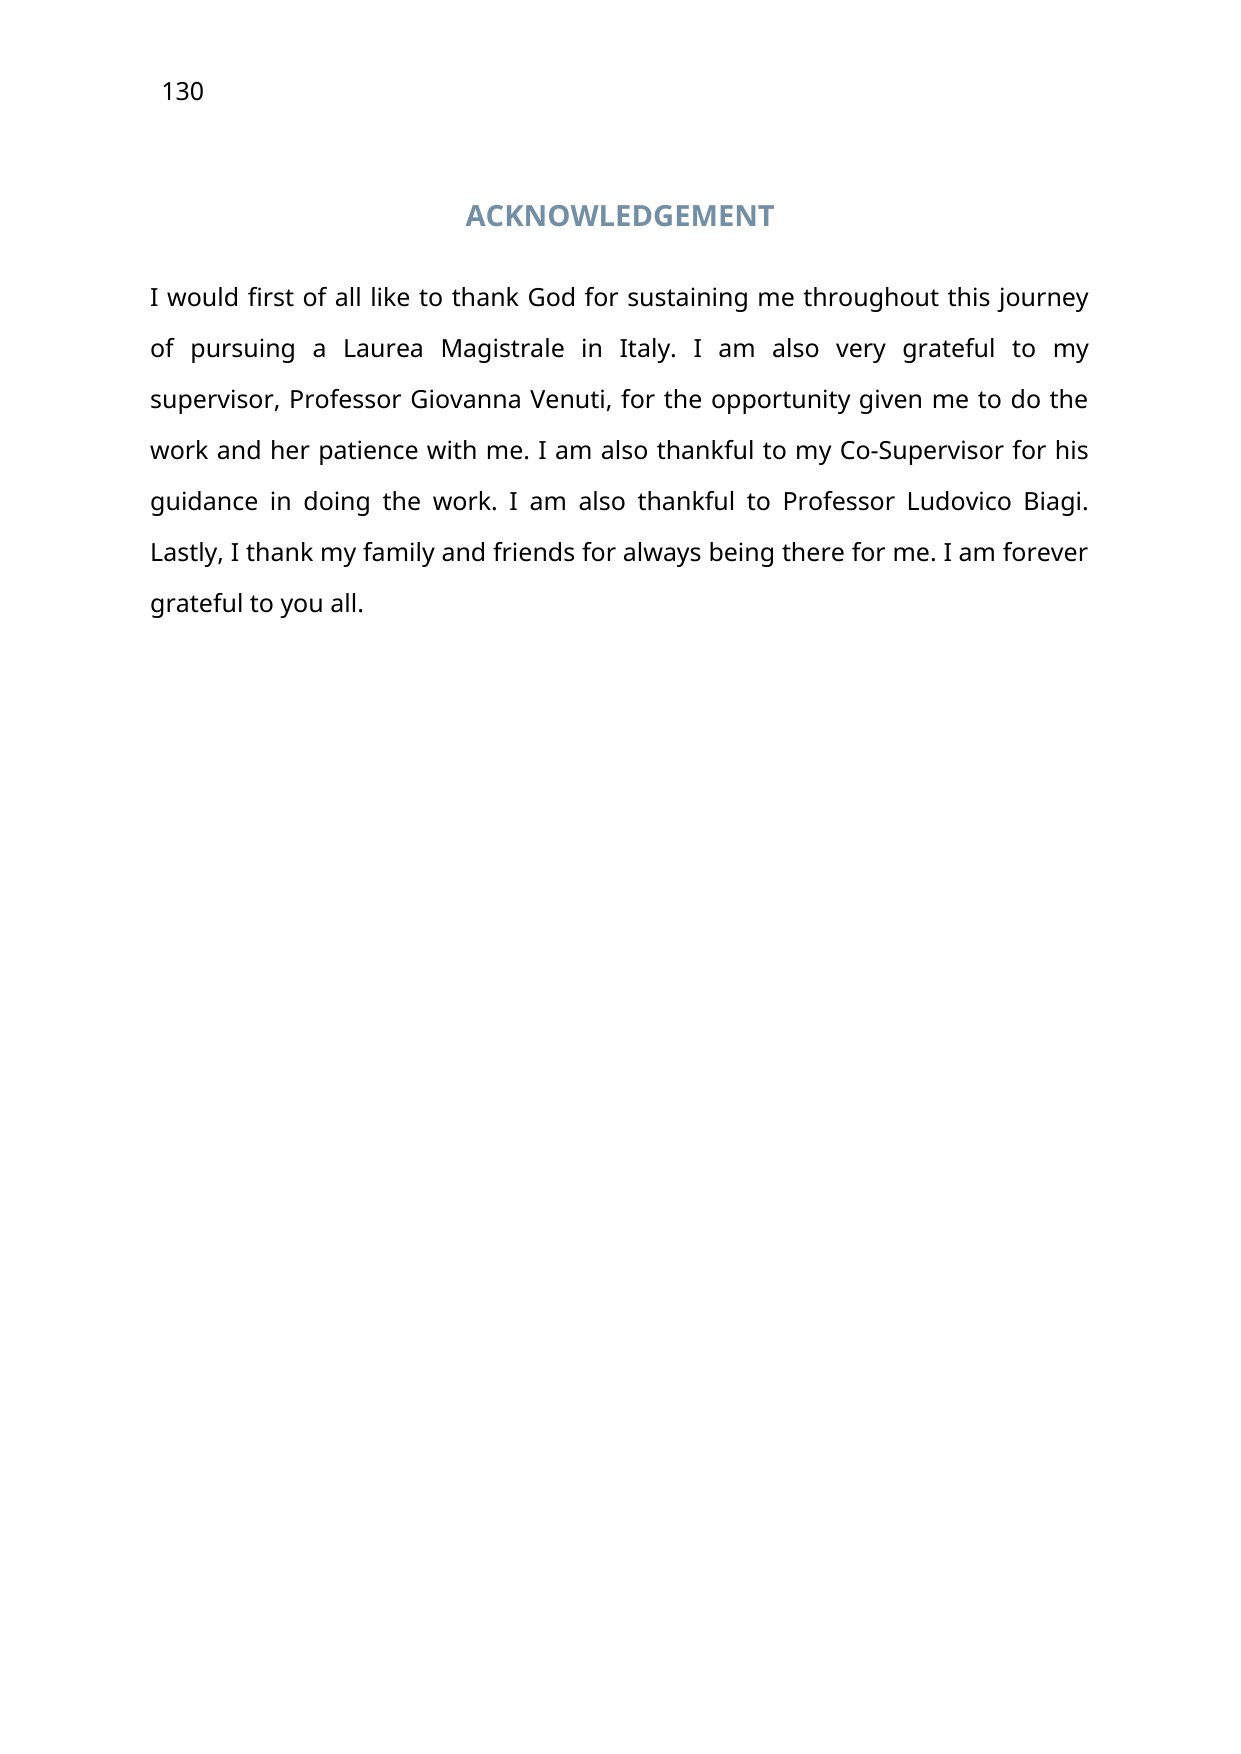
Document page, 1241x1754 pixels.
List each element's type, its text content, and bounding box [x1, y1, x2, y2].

text I would first of all like to thank God for sustaining me throughout this journey of pursuing a Laurea Magistrale in Italy. I am also very grateful to my supervisor, Professor Giovanna Venuti, for the opportunity given me to do the work and her patience with me. I am also thankful to my Co-Supervisor for his guidance in doing the work. I am also thankful to Professor Ludovico Biagi. Lastly, I thank my family and friends for always being there for me. I am forever grateful to you all. [150, 279, 1090, 620]
subtitle ACKNOWLEDGEMENT [150, 195, 1090, 235]
